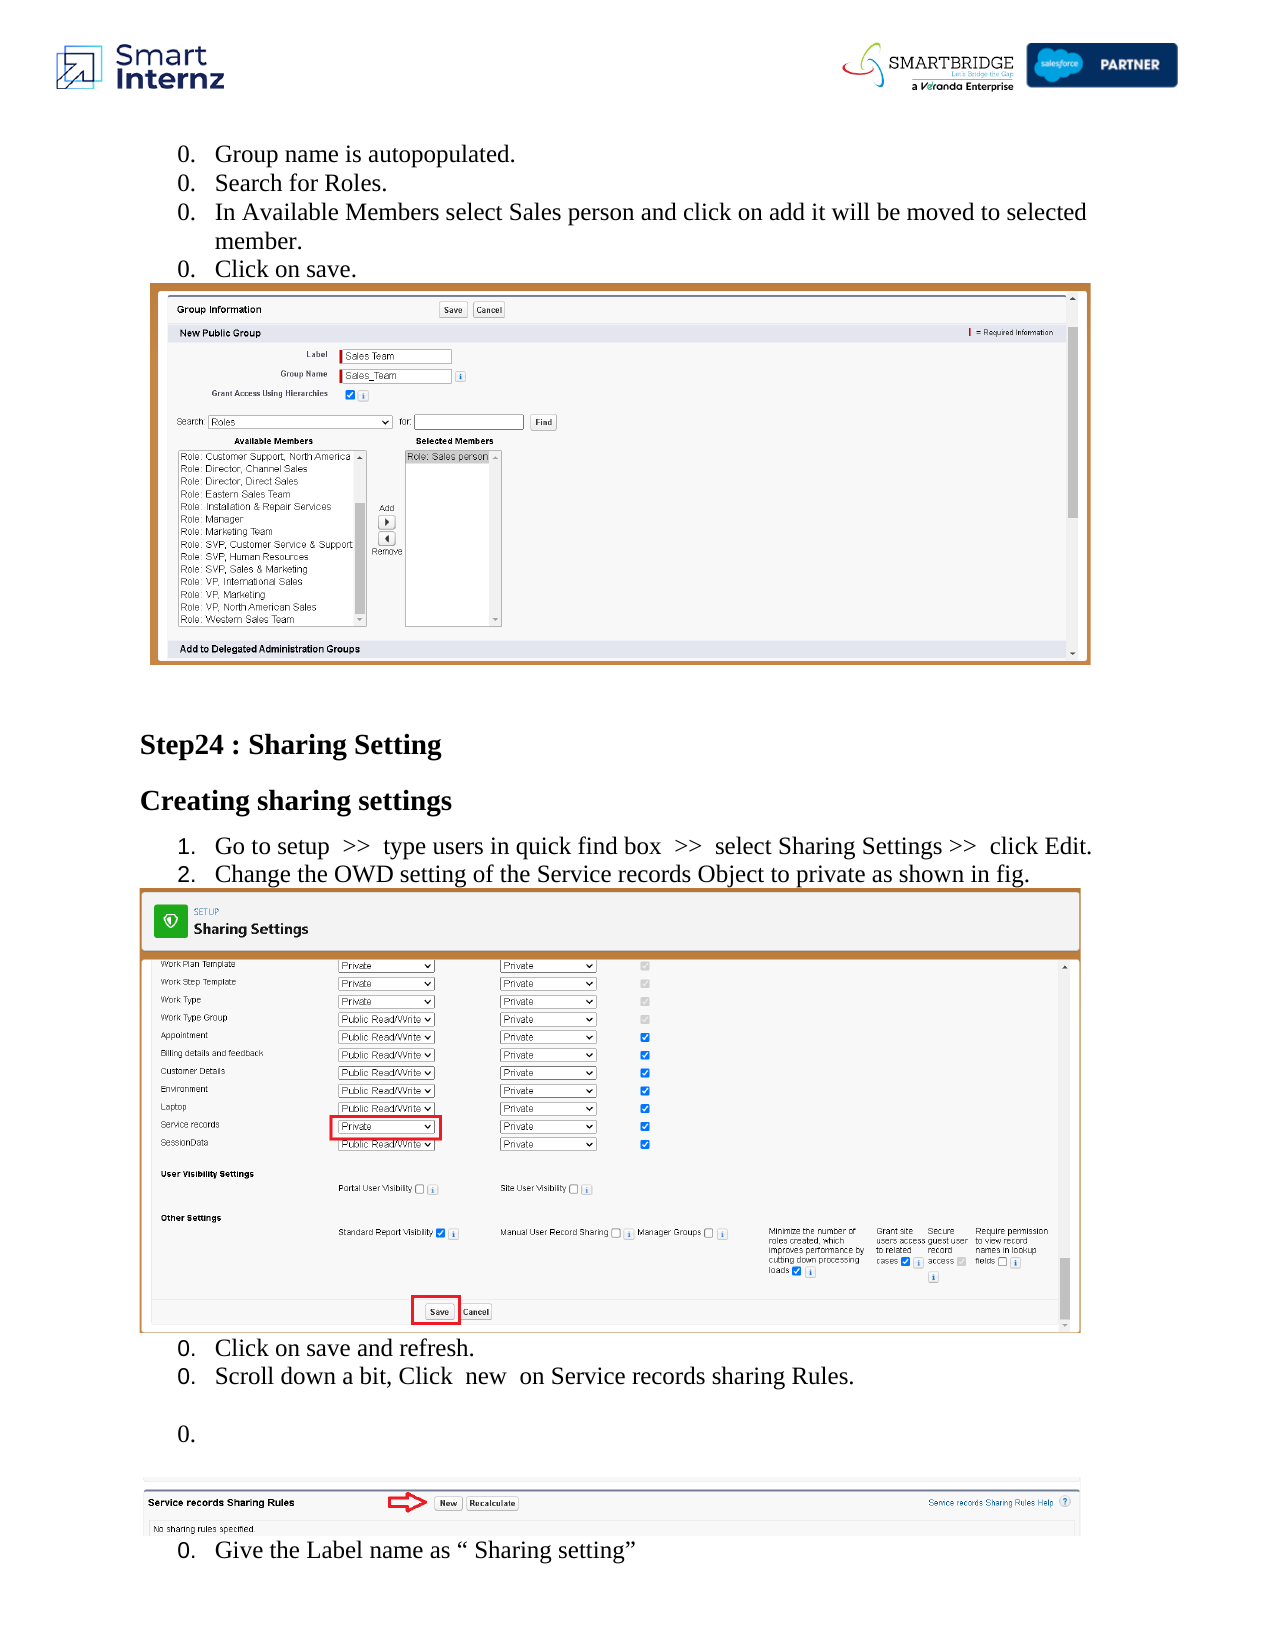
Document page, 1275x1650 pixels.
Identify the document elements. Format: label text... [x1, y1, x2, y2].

subtitle Group name is autopopulated. [177, 139, 1129, 168]
subtitle Creating sharing settings [139, 783, 1129, 817]
list Give the Label name as “ Sharing setting” [177, 1535, 1129, 1564]
subtitle Step24 : Sharing Setting [139, 727, 1129, 760]
list Click on save and refresh. [177, 1333, 1129, 1361]
picture [51, 44, 229, 89]
picture [833, 37, 1178, 96]
picture [139, 888, 1081, 1333]
list Scroll down a bit, Click new on Service records sharing Rules. [177, 1361, 1129, 1390]
list Change the OWD setting of the Service records Object to private as shown in fig. [177, 859, 1129, 888]
picture [150, 283, 1091, 665]
list Go to setup >> type users in quick find box >> select Sharing Settings >> click Edit. [177, 831, 1129, 859]
picture [139, 1477, 1081, 1536]
subtitle Click on save. [177, 254, 1129, 283]
subtitle Search for Roles. [177, 168, 1129, 197]
subtitle In Available Members select Sales person and click on add it will be moved to selected member. [177, 197, 1129, 254]
